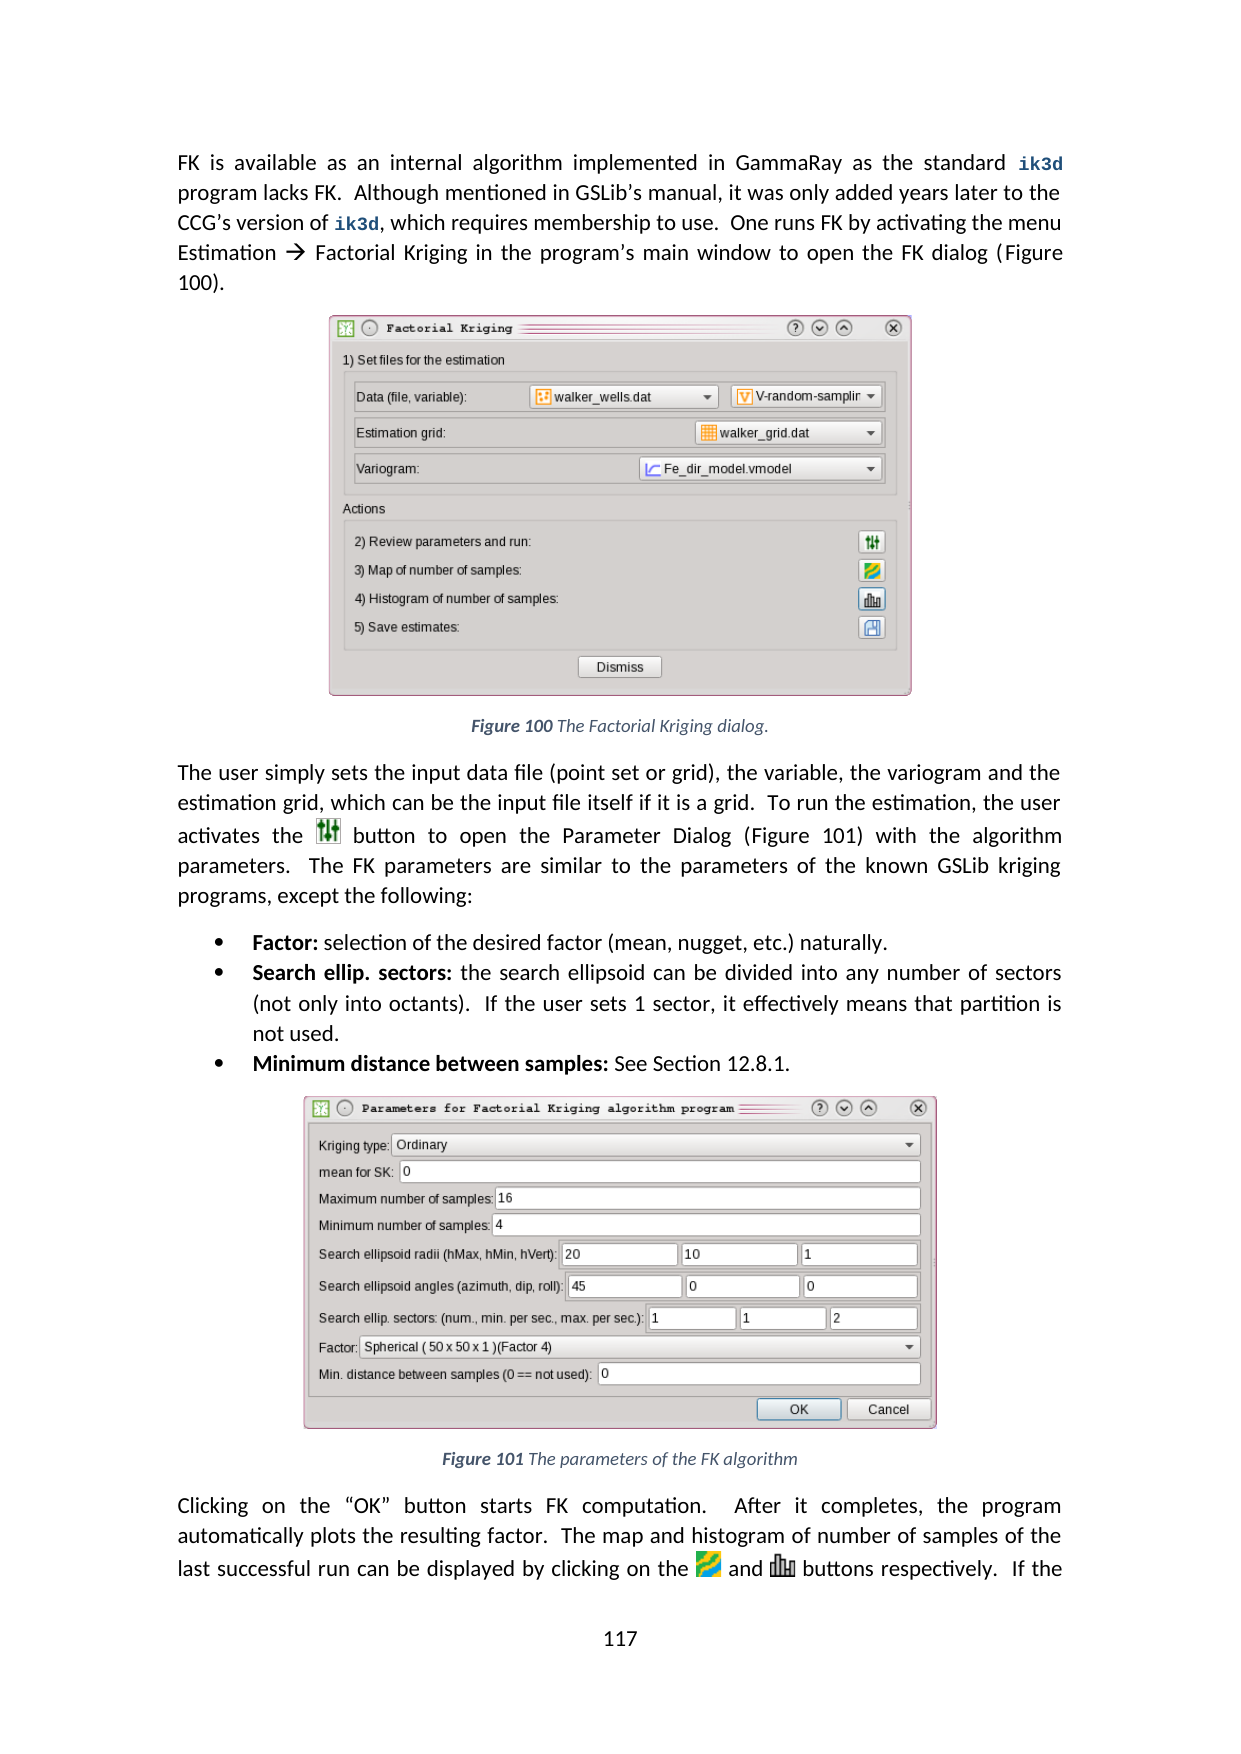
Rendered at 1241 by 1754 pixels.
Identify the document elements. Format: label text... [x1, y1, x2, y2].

text Figure 100 The Factorial Kriging dialog. [177, 714, 1063, 737]
text Figure 101 The parameters of the FK algorithm [177, 1447, 1063, 1470]
list Minimum distance between samples: See Section 12.8.1. [215, 1049, 1063, 1077]
list Search ellip. sectors: the search ellipsoid can be divided into any number of sectors (not only into octants). If the user sets 1 sector, it effectively means that partition is not used. [215, 958, 1063, 1047]
picture [770, 1551, 796, 1577]
picture [696, 1551, 722, 1577]
picture [303, 1096, 937, 1429]
picture [328, 315, 912, 696]
text FK is available as an internal algorithm implemented in GammaRay as the standard ik3d program lacks FK. Although mentioned in GSLib’s manual, it was only added years later to the CCG’s version of ik3d, which requires membership to use. One runs FK by activating the menu Estimation Factorial Kriging in the program’s main window to open the FK dialog (Figure 100). [177, 148, 1063, 296]
list Factor: selection of the desired factor (mean, nugget, etc.) naturally. [215, 928, 1063, 956]
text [177, 1491, 1063, 1582]
picture [317, 819, 340, 843]
text The user simply sets the input data file (point set or grid), the variable, the variogram and the estimation grid, which can be the input file itself if it is a grid. To run the estimation, the user activates the button to open the Parameter Dialog (Figure 101) with the algorithm parameters. The FK parameters are similar to the parameters of the known GSLib kriging programs, except the following: [177, 758, 1063, 909]
picture [712, 1570, 722, 1577]
